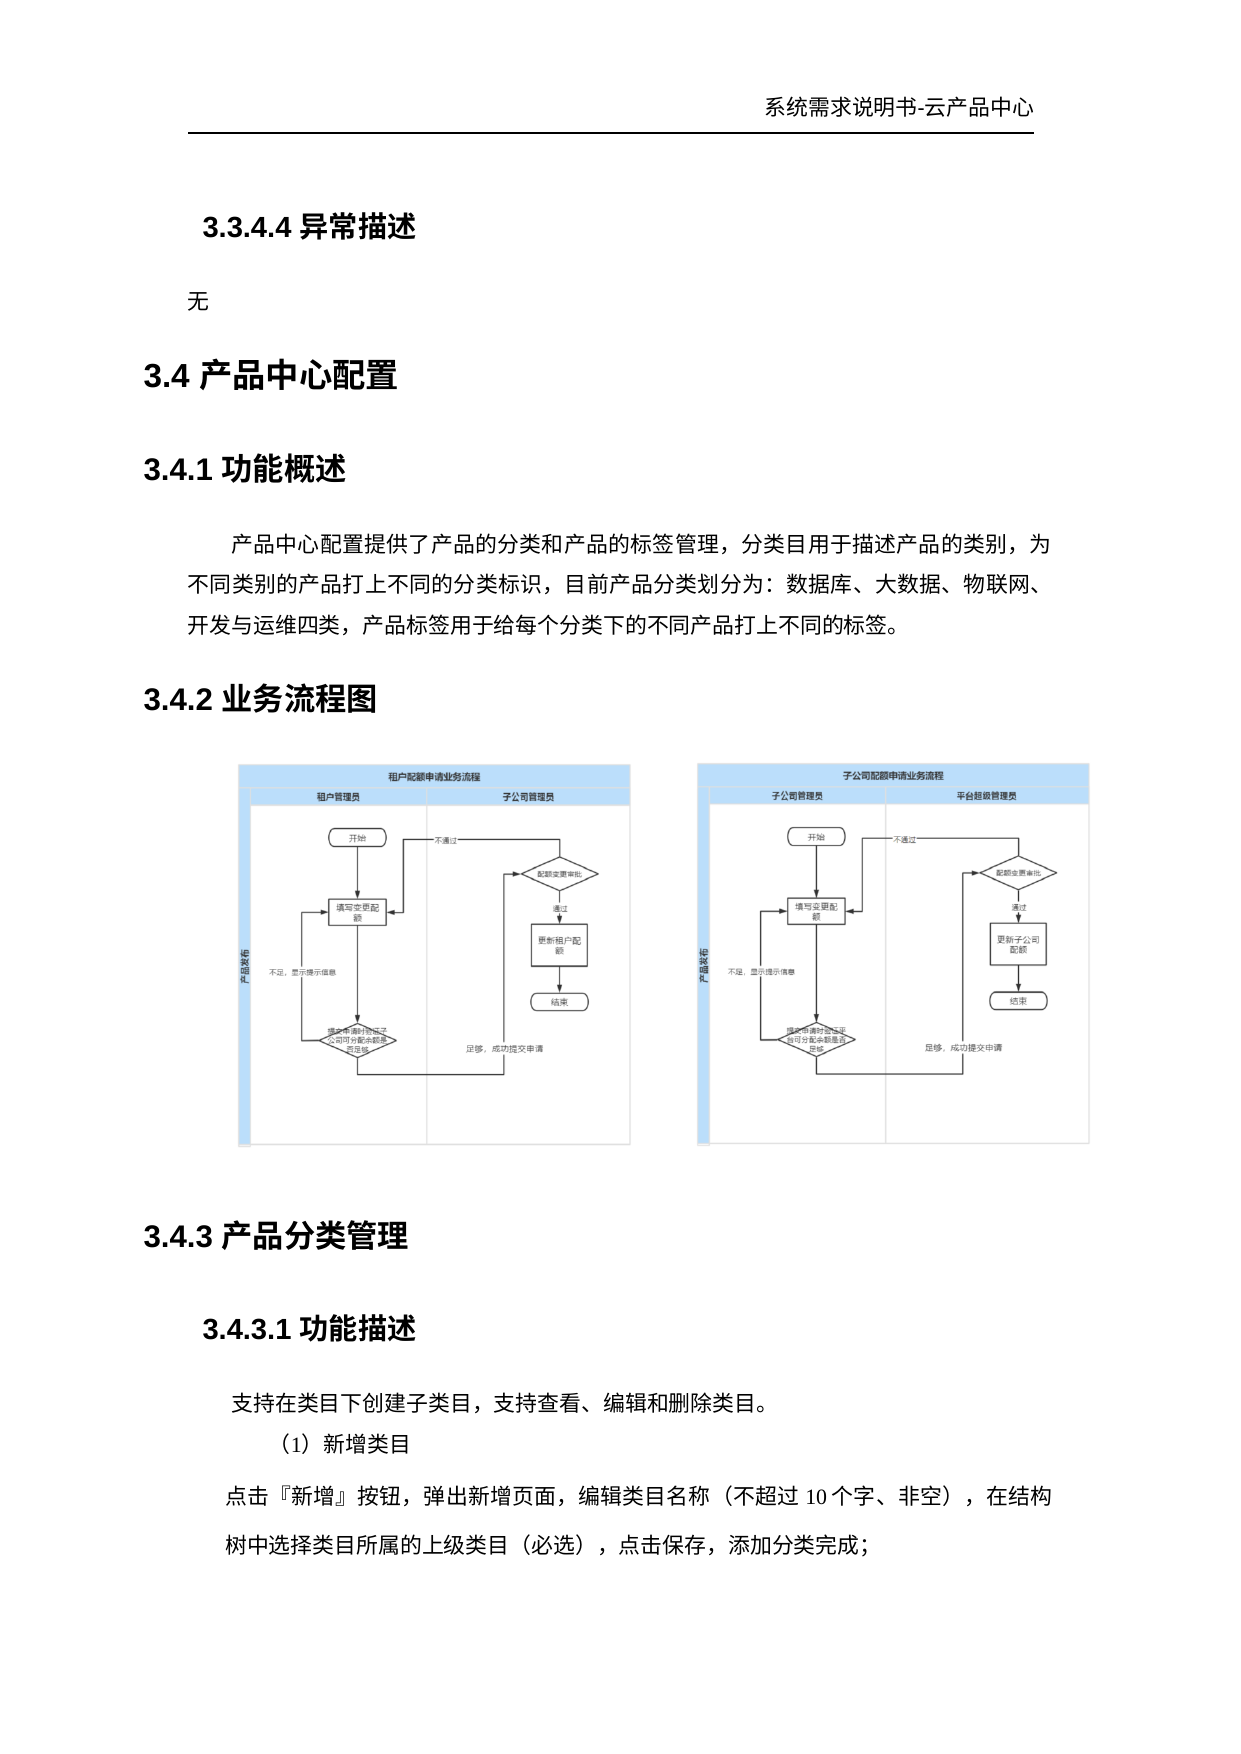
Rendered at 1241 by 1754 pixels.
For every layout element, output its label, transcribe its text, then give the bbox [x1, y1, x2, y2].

subtitle 功能概述 [69, 434, 1053, 499]
text 无 [187, 284, 1053, 316]
text 点击『新增』按钮，弹出新增页面，编辑类目名称（不超过10个字、非空），在结构树中选择类目所属的上级类目（必选），点击保存，添加分类完成； [225, 1479, 1053, 1560]
text 支持在类目下创建子类目，支持查看、编辑和删除类目。 [187, 1386, 1053, 1418]
subtitle 功能描述 [202, 1294, 1053, 1359]
subtitle 产品中心配置 [143, 341, 1053, 406]
subtitle 异常描述 [202, 192, 1053, 257]
subtitle 产品分类管理 [69, 1202, 1053, 1267]
text （1）新增类目 [269, 1426, 1053, 1459]
text 产品中心配置提供了产品的分类和产品的标签管理，分类目用于描述产品的类别，为不同类别的产品打上不同的分类标识，目前产品分类划分为：数据库、大数据、物联网、开发与运维四类，产品标签用于给每个分类下的不同产品打上不同的标签。 [187, 526, 1053, 640]
picture [231, 756, 1097, 1152]
subtitle 业务流程图 [69, 664, 1053, 729]
